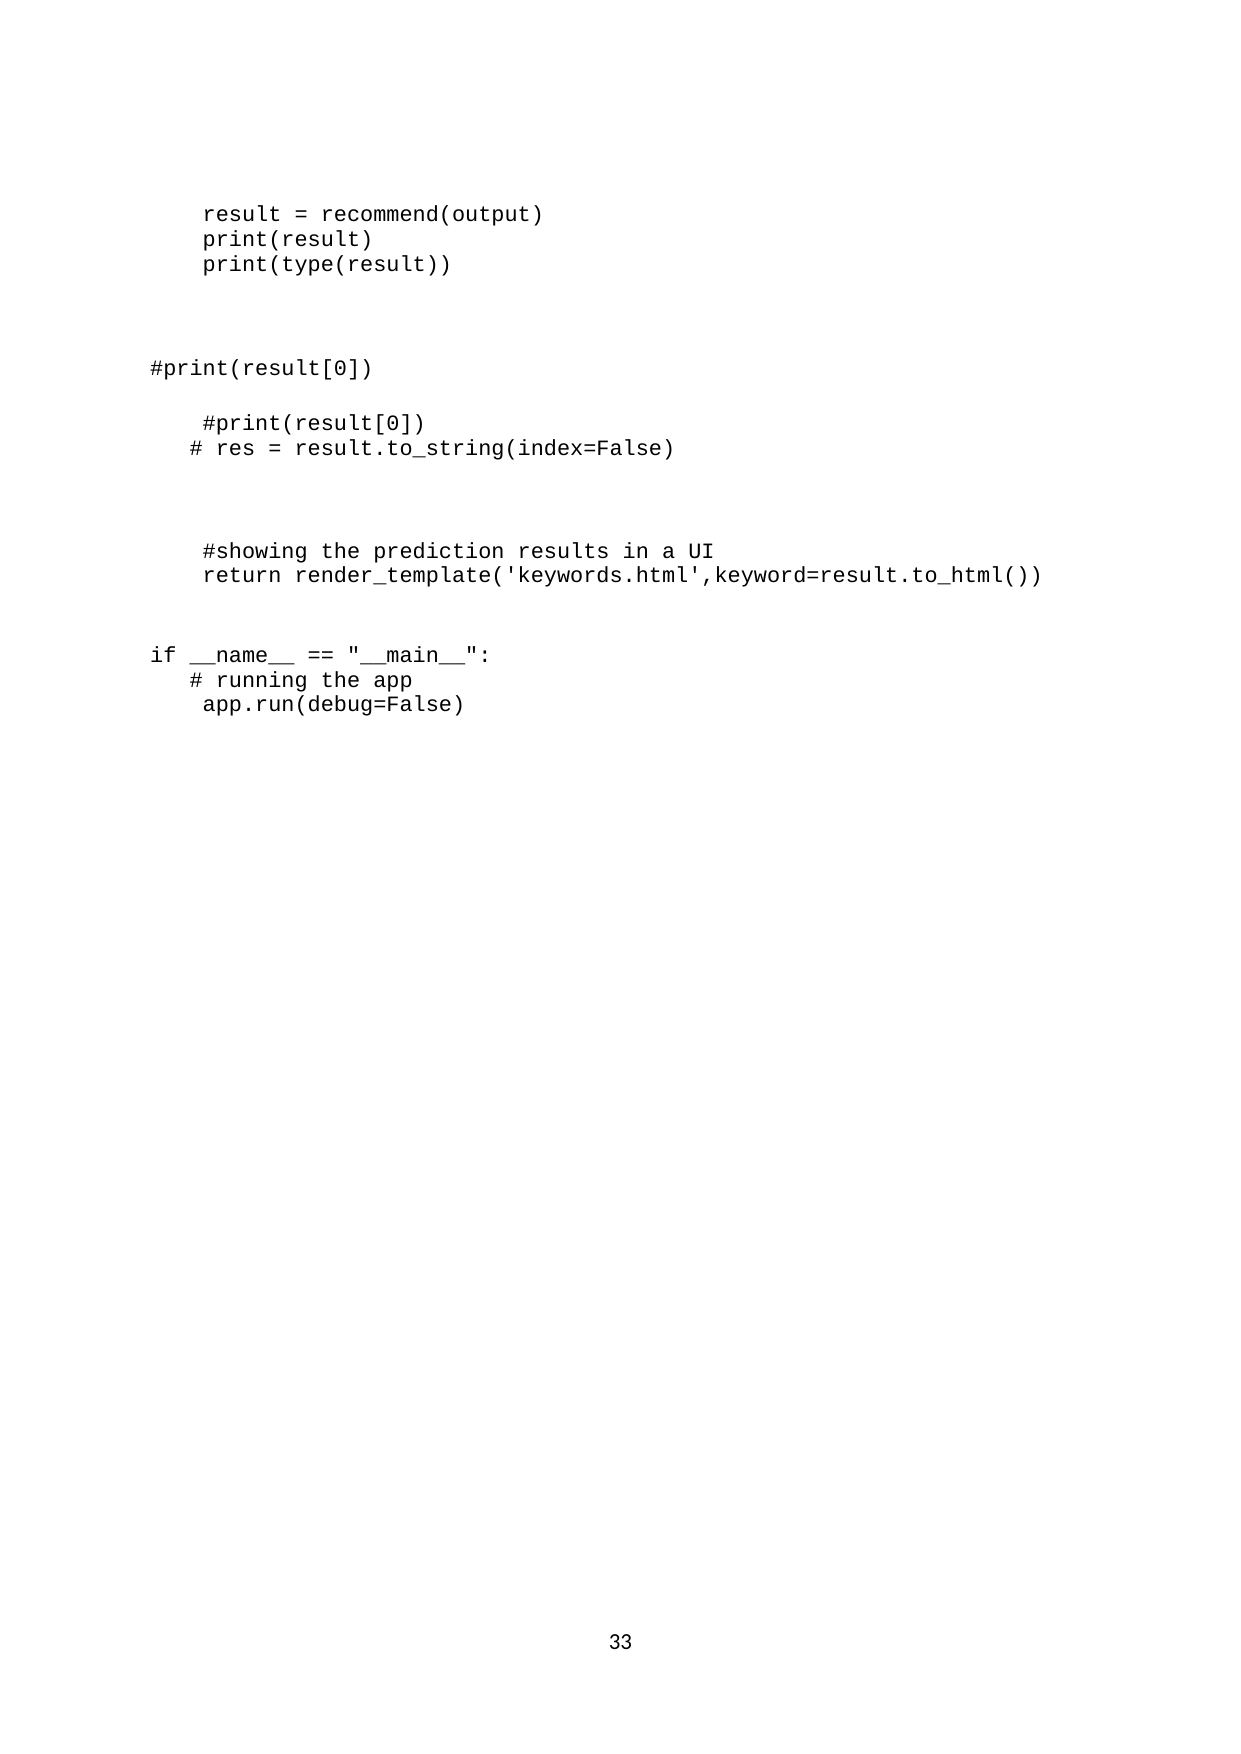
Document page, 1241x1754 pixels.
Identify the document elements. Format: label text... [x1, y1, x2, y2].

text if __name__ == "__main__": [150, 644, 1090, 669]
text print(result) [150, 228, 1090, 253]
text result = recommend(output) [150, 203, 1090, 228]
text #showing the prediction results in a UI [150, 540, 1090, 564]
text # res = result.to_string(index=False) [150, 437, 1090, 461]
text # running the app [150, 669, 1090, 693]
text print(type(result)) [150, 253, 1090, 278]
text #print(result[0]) [150, 357, 1090, 382]
text return render_template('keywords.html',keyword=result.to_html()) [150, 564, 1090, 589]
text app.run(debug=False) [150, 693, 1090, 718]
text #print(result[0]) [150, 412, 1090, 437]
